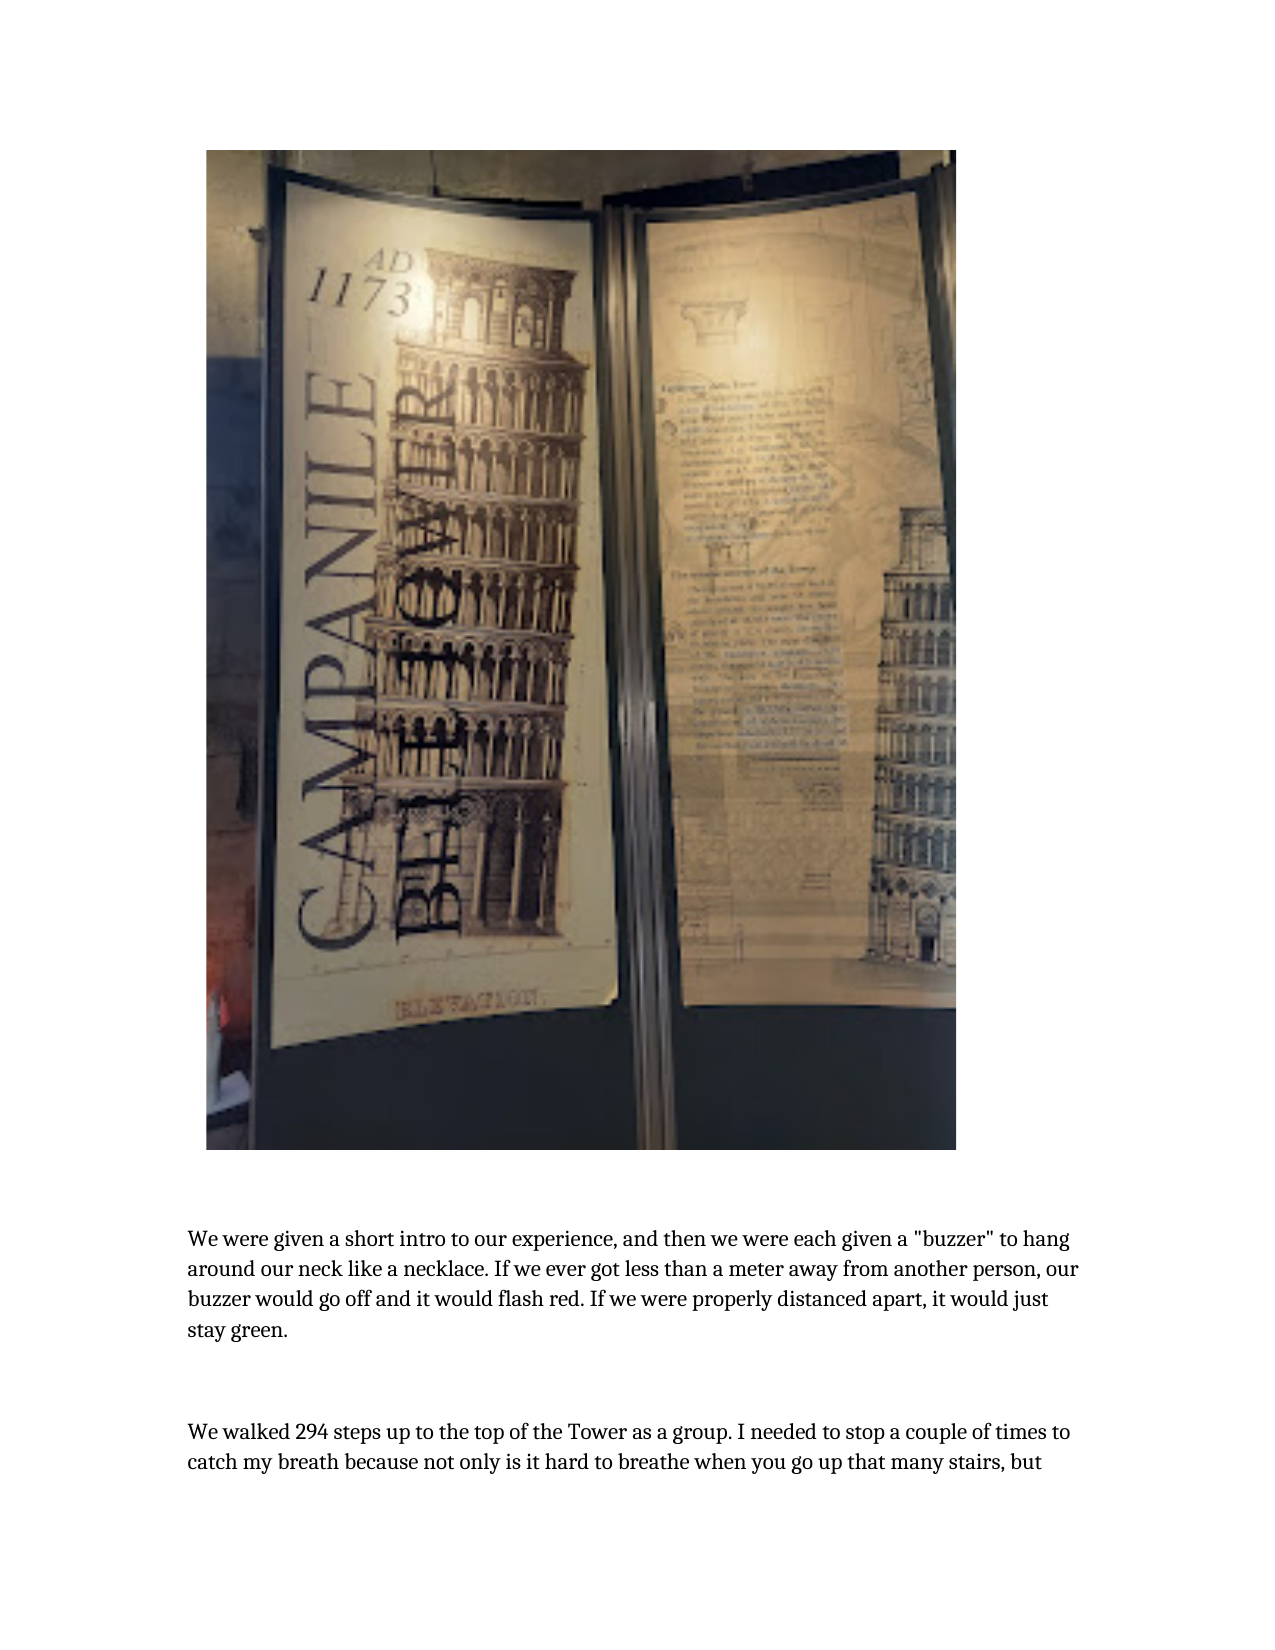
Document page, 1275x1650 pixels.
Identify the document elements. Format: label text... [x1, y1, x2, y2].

picture [206, 150, 957, 1150]
text We were given a short intro to our experience, and then we were each given a "buzzer" to hang around our neck like a necklace. If we ever got less than a meter away from another person, our buzzer would go off and it would flash red. If we were properly distanced apart, it would just stay green. [187, 1226, 1087, 1343]
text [187, 1418, 1087, 1475]
